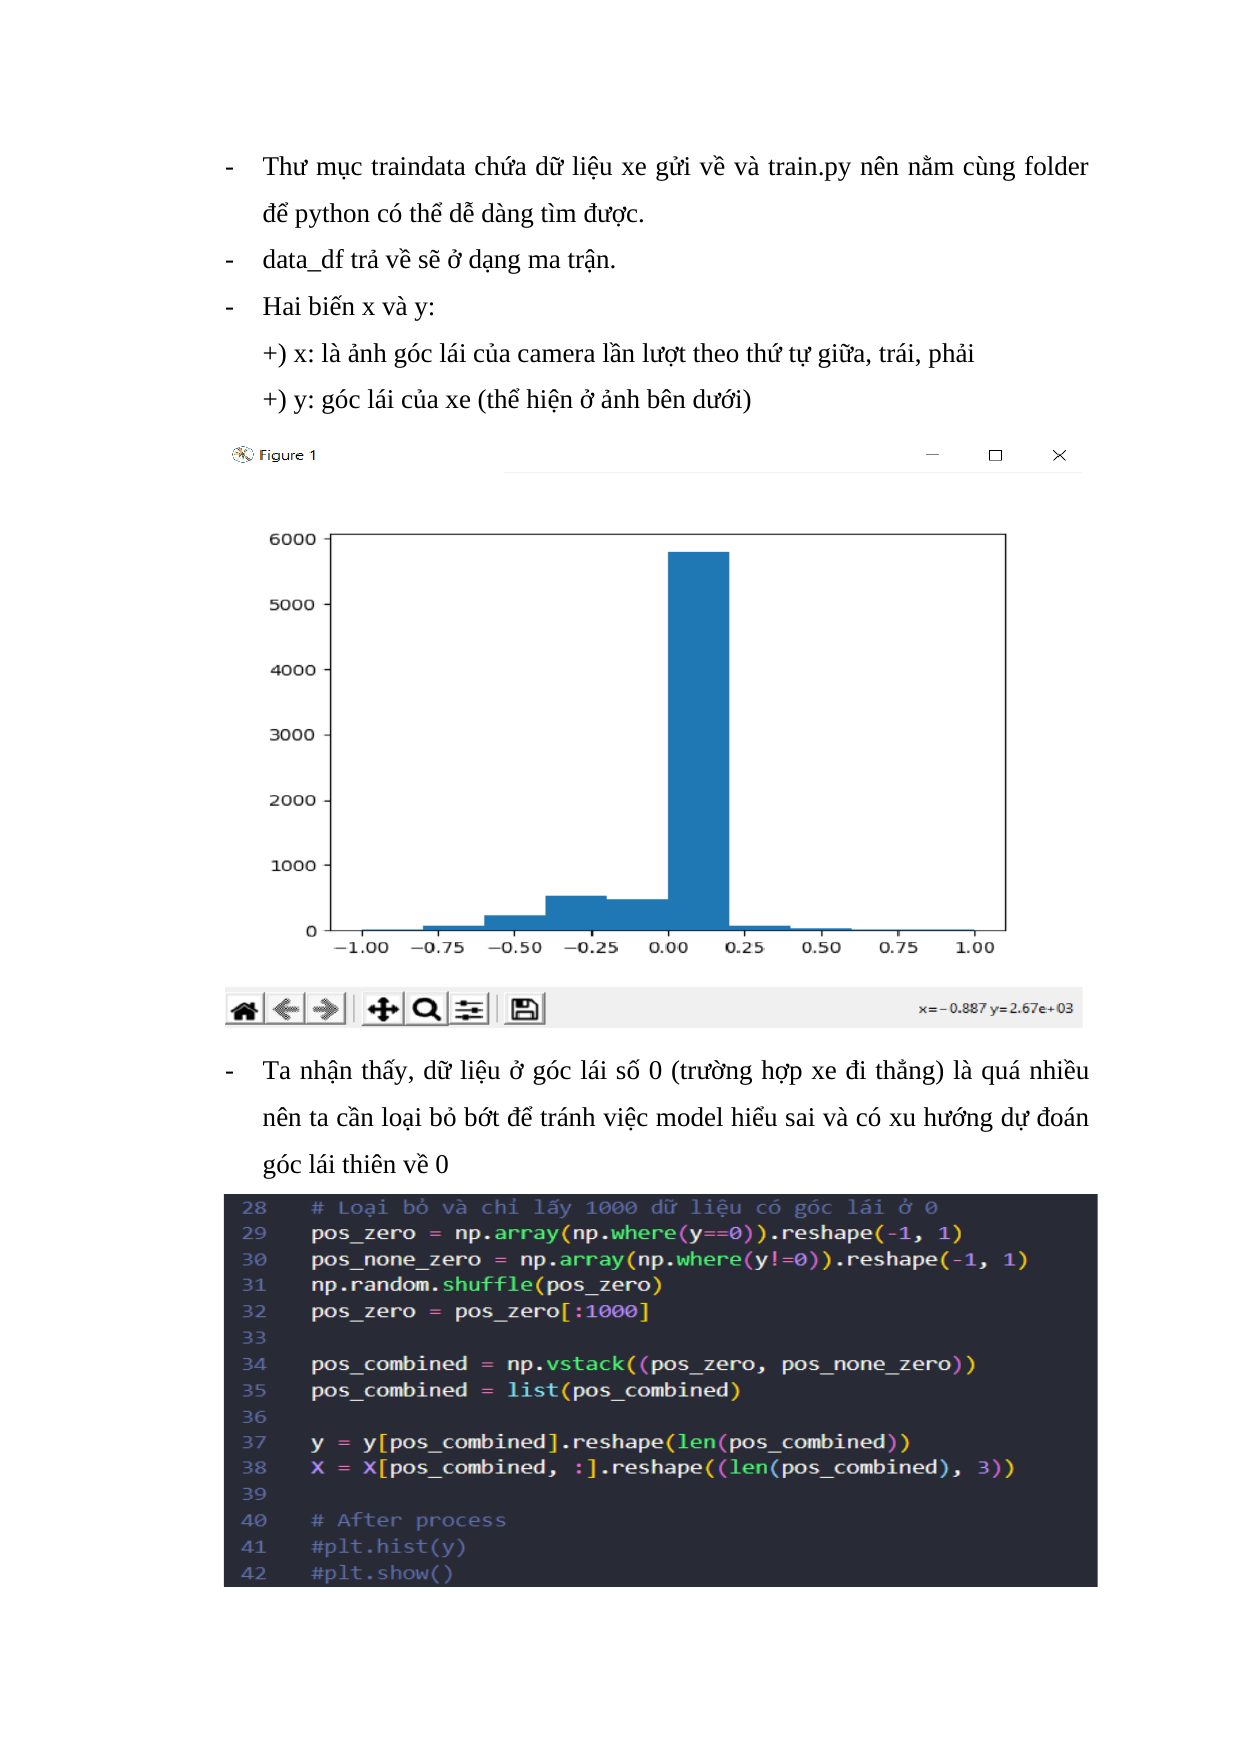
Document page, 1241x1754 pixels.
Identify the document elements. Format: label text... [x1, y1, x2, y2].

list Hai biến x và y: [225, 290, 1090, 321]
picture [225, 442, 1083, 1028]
list Thư mục traindata chứa dữ liệu xe gửi về và train.py nên nằm cùng folder để python có thể dễ dàng tìm được. [225, 150, 1090, 228]
list Ta nhận thấy, dữ liệu ở góc lái số 0 (trường hợp xe đi thẳng) là quá nhiều nên ta cần loại bỏ bớt để tránh việc model hiểu sai và có xu hướng dự đoán góc lái thiên về 0 [225, 1054, 1090, 1179]
list +) x: là ảnh góc lái của camera lần lượt theo thứ tự giữa, trái, phải [262, 337, 1090, 368]
list data_df trả về sẽ ở dạng ma trận. [225, 243, 1090, 274]
list +) y: góc lái của xe (thể hiện ở ảnh bên dưới) [262, 383, 1090, 414]
picture [223, 1194, 1098, 1587]
